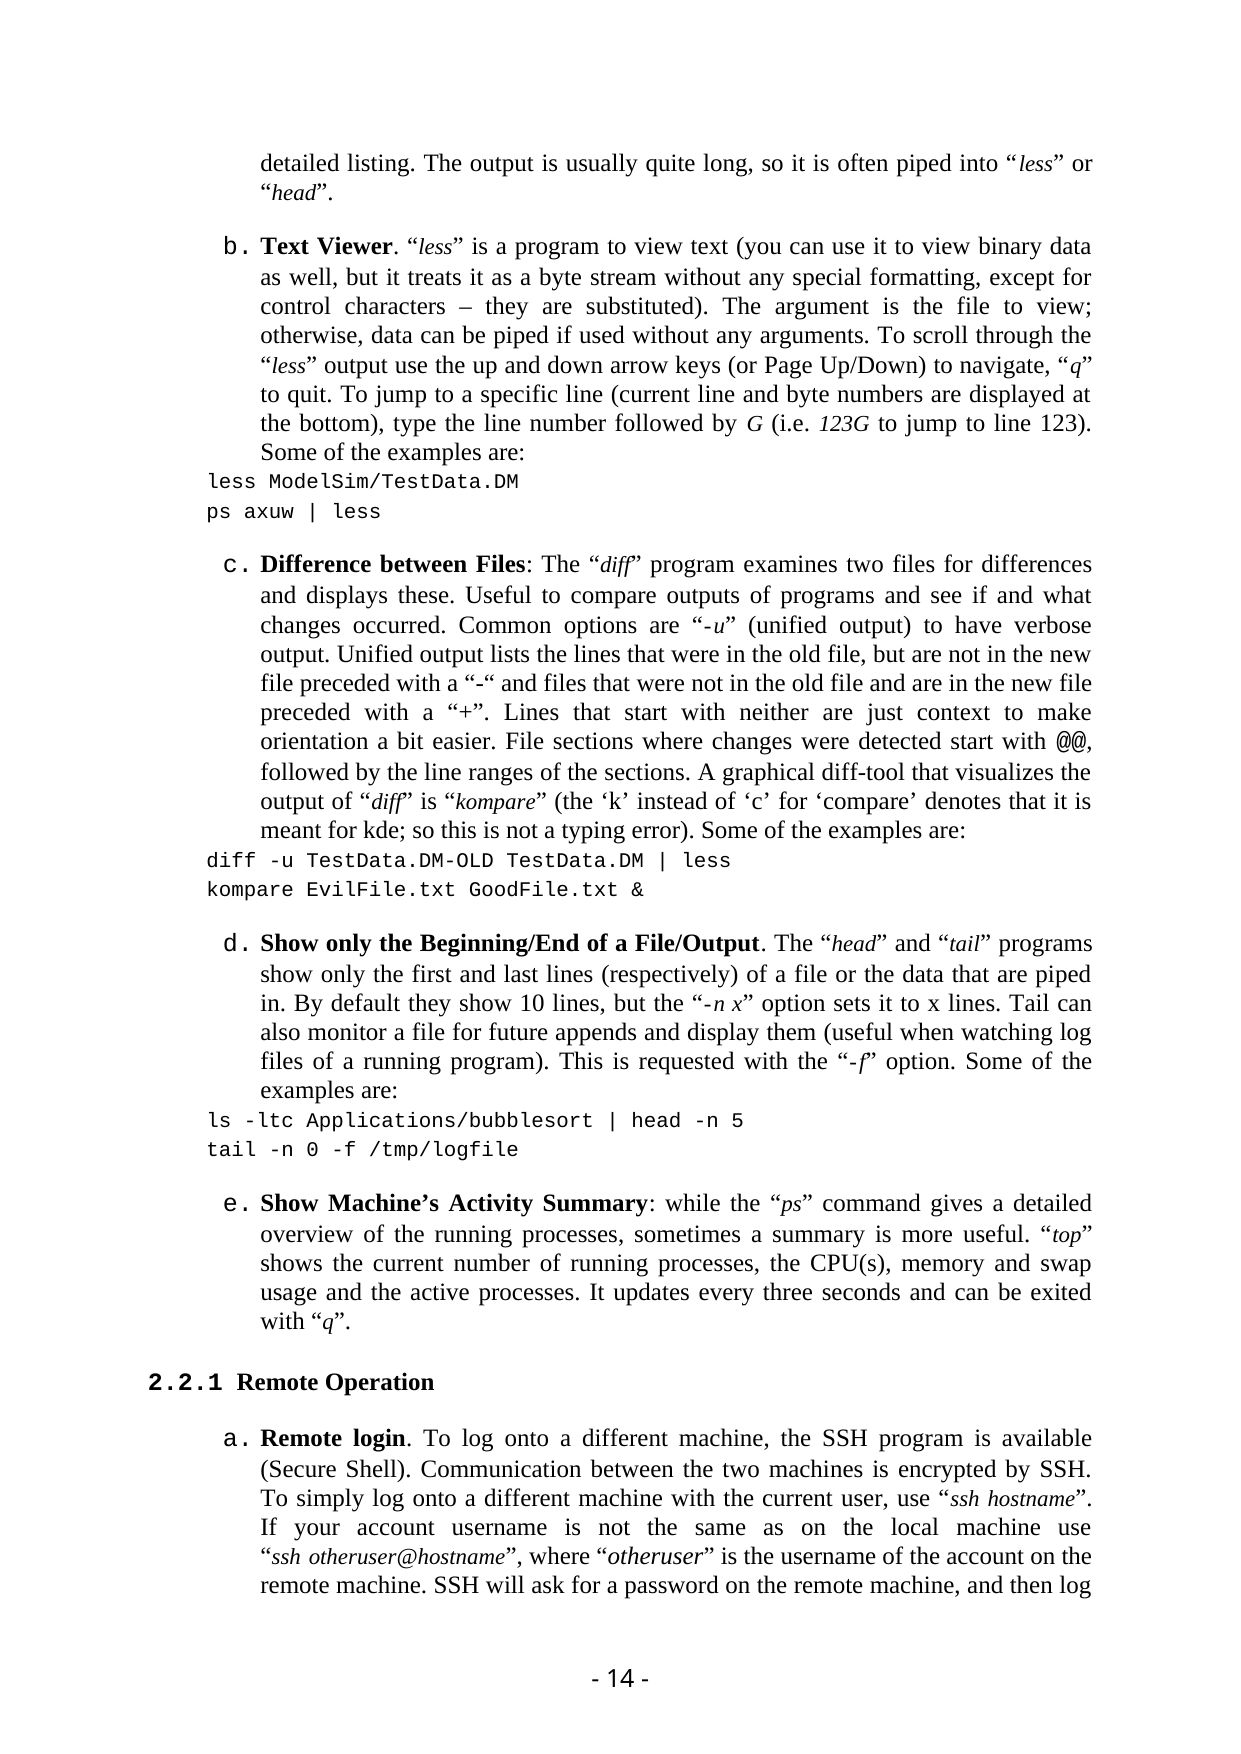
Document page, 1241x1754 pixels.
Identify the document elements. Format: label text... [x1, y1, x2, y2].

text diff -u TestData.DM-OLD TestData.DM | less [206, 844, 1092, 873]
subtitle Remote Operation [148, 1360, 1092, 1398]
text tail -n 0 -f /tmp/logfile [206, 1133, 1092, 1163]
text kompare EvilFile.txt GoodFile.txt & [206, 873, 1092, 903]
list Difference between Files: The “diff” program examines two files for differences and displays these. Useful to compare outputs of programs and see if and what changes occurred. Common options are “-u” (unified output) to have verbose output. Unified output lists the lines that were in the old file, but are not in the new file preceded with a “-“ and files that were not in the old file and are in the new file preceded with a “+”. Lines that start with neither are just context to make orientation a bit easier. File sections where changes were detected start with @@, followed by the line ranges of the sections. A graphical diff-tool that visualizes the output of “diff” is “kompare” (the ‘k’ instead of ‘c’ for ‘compare’ denotes that it is meant for kde; so this is not a typing error). Some of the examples are: [223, 549, 1092, 844]
list Show Machine’s Activity Summary: while the “ps” command gives a detailed overview of the running processes, sometimes a summary is more useful. “top” shows the current number of running processes, the CPU(s), memory and swap usage and the active processes. It updates every three seconds and can be exited with “q”. [223, 1188, 1092, 1335]
text ls -ltc Applications/bubblesort | head -n 5 [206, 1104, 1092, 1133]
text less ModelSim/TestData.DM [206, 466, 1092, 495]
list Show only the Beginning/End of a File/Output. The “head” and “tail” programs show only the first and last lines (respectively) of a file or the data that are piped in. By default they show 10 lines, but the “-n x” option sets it to x lines. Tail can also monitor a file for future appends and display them (useful when watching log files of a running program). This is requested with the “-f” option. Some of the examples are: [223, 928, 1092, 1104]
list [223, 148, 1092, 206]
list Text Viewer. “less” is a program to view text (you can use it to view binary data as well, but it treats it as a byte stream without any special formatting, except for control characters – they are substituted). The argument is the file to view; otherwise, data can be piped if used without any arguments. To scroll through the “less” output use the up and down arrow keys (or Page Up/Down) to navigate, “q” to quit. To jump to a specific line (current line and byte numbers are displayed at the bottom), type the line number followed by G (i.e. 123G to jump to line 123). Some of the examples are: [223, 231, 1092, 466]
text ps axuw | less [206, 495, 1092, 524]
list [223, 1423, 1092, 1599]
